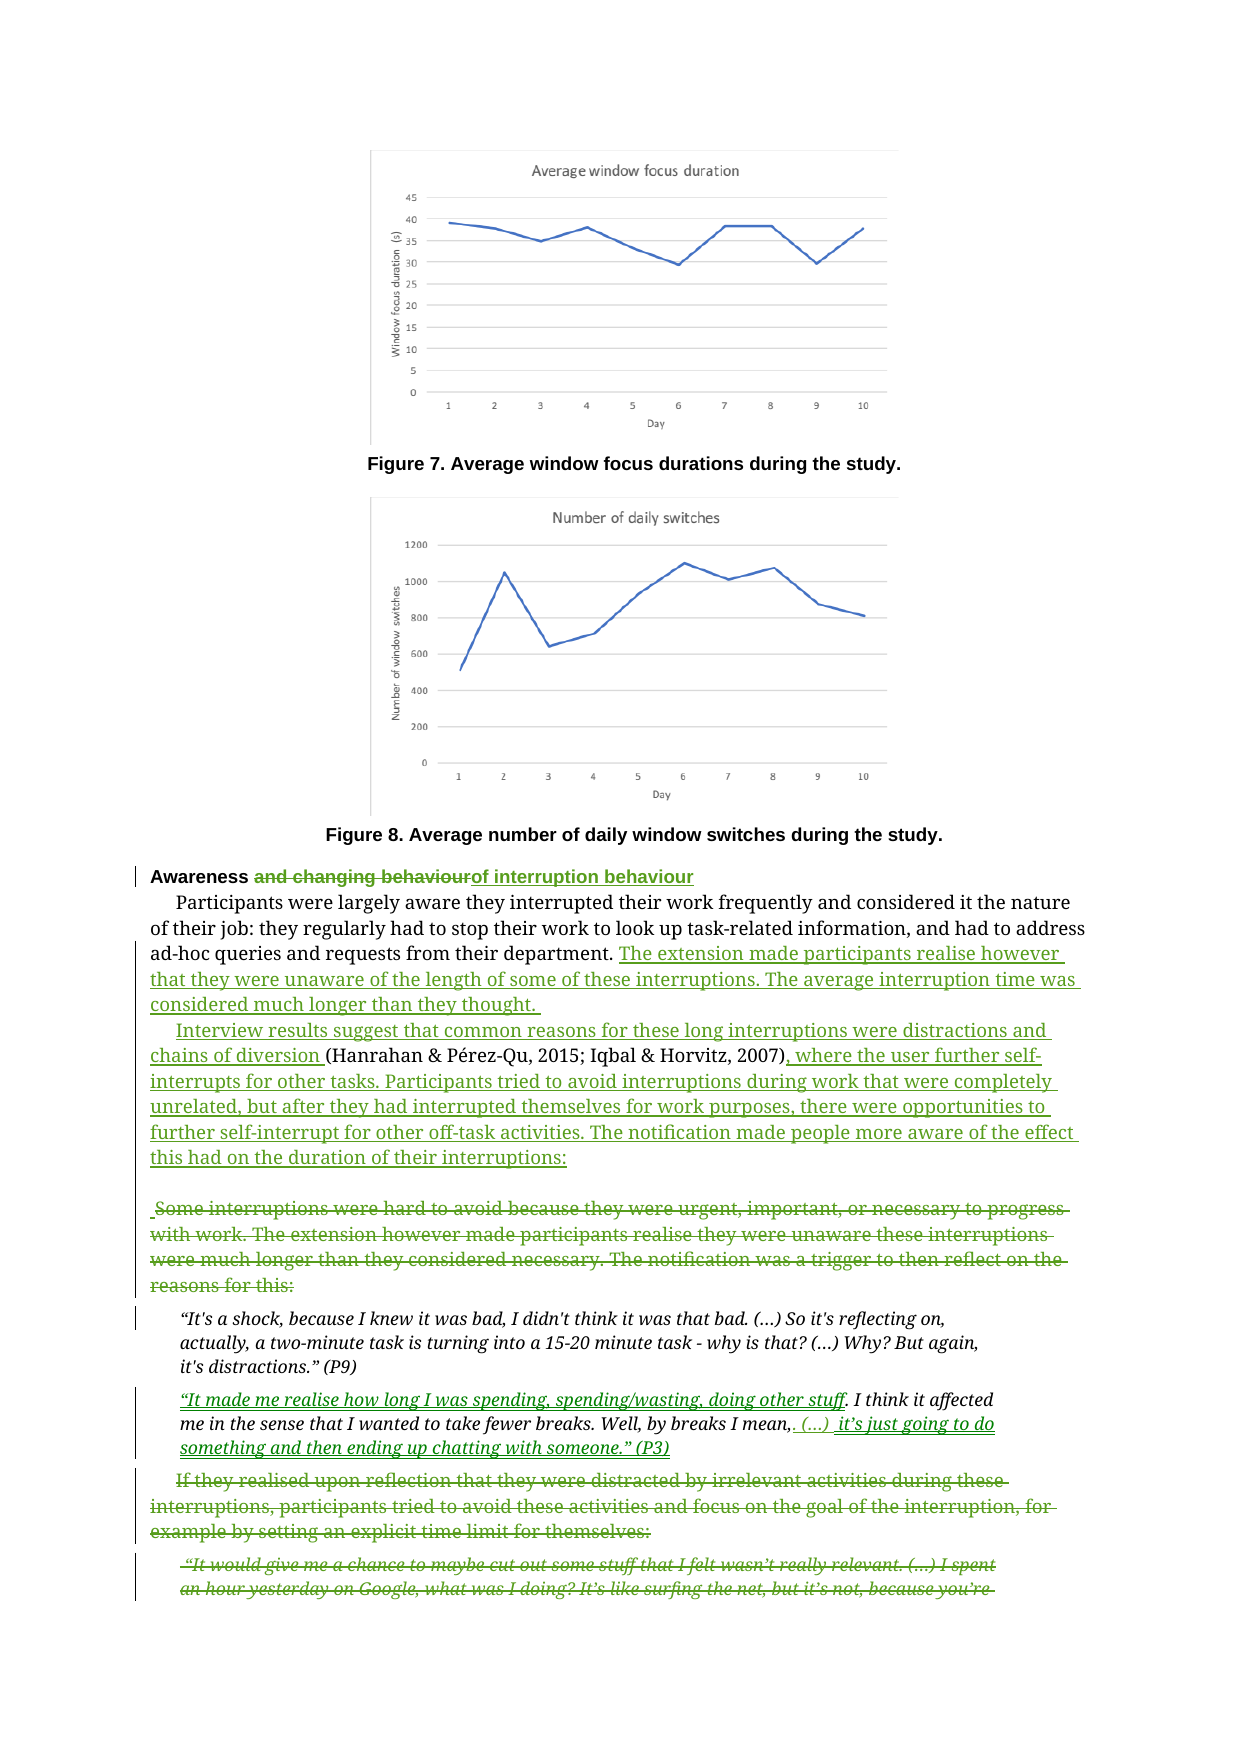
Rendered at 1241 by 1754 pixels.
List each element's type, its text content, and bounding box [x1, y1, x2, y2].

subtitle Awareness [150, 866, 1090, 887]
text (Hanrahan & Pérez-Qu, 2015; Iqbal & Horvitz, 2007) [150, 1017, 1090, 1170]
text “It's a shock, because I knew it was bad, I didn't think it was that bad. (…) So it's reflecting on, actually, a two-minute task is turning into a 15-20 minute task - why is that? (…) Why? But again, it's distractions.” (P9) [179, 1306, 1000, 1379]
text Participants were largely aware they interrupted their work frequently and considered it the nature of their job: they regularly had to stop their work to look up task-related information, and had to address ad-hoc queries and requests from their department. [150, 889, 1090, 1017]
